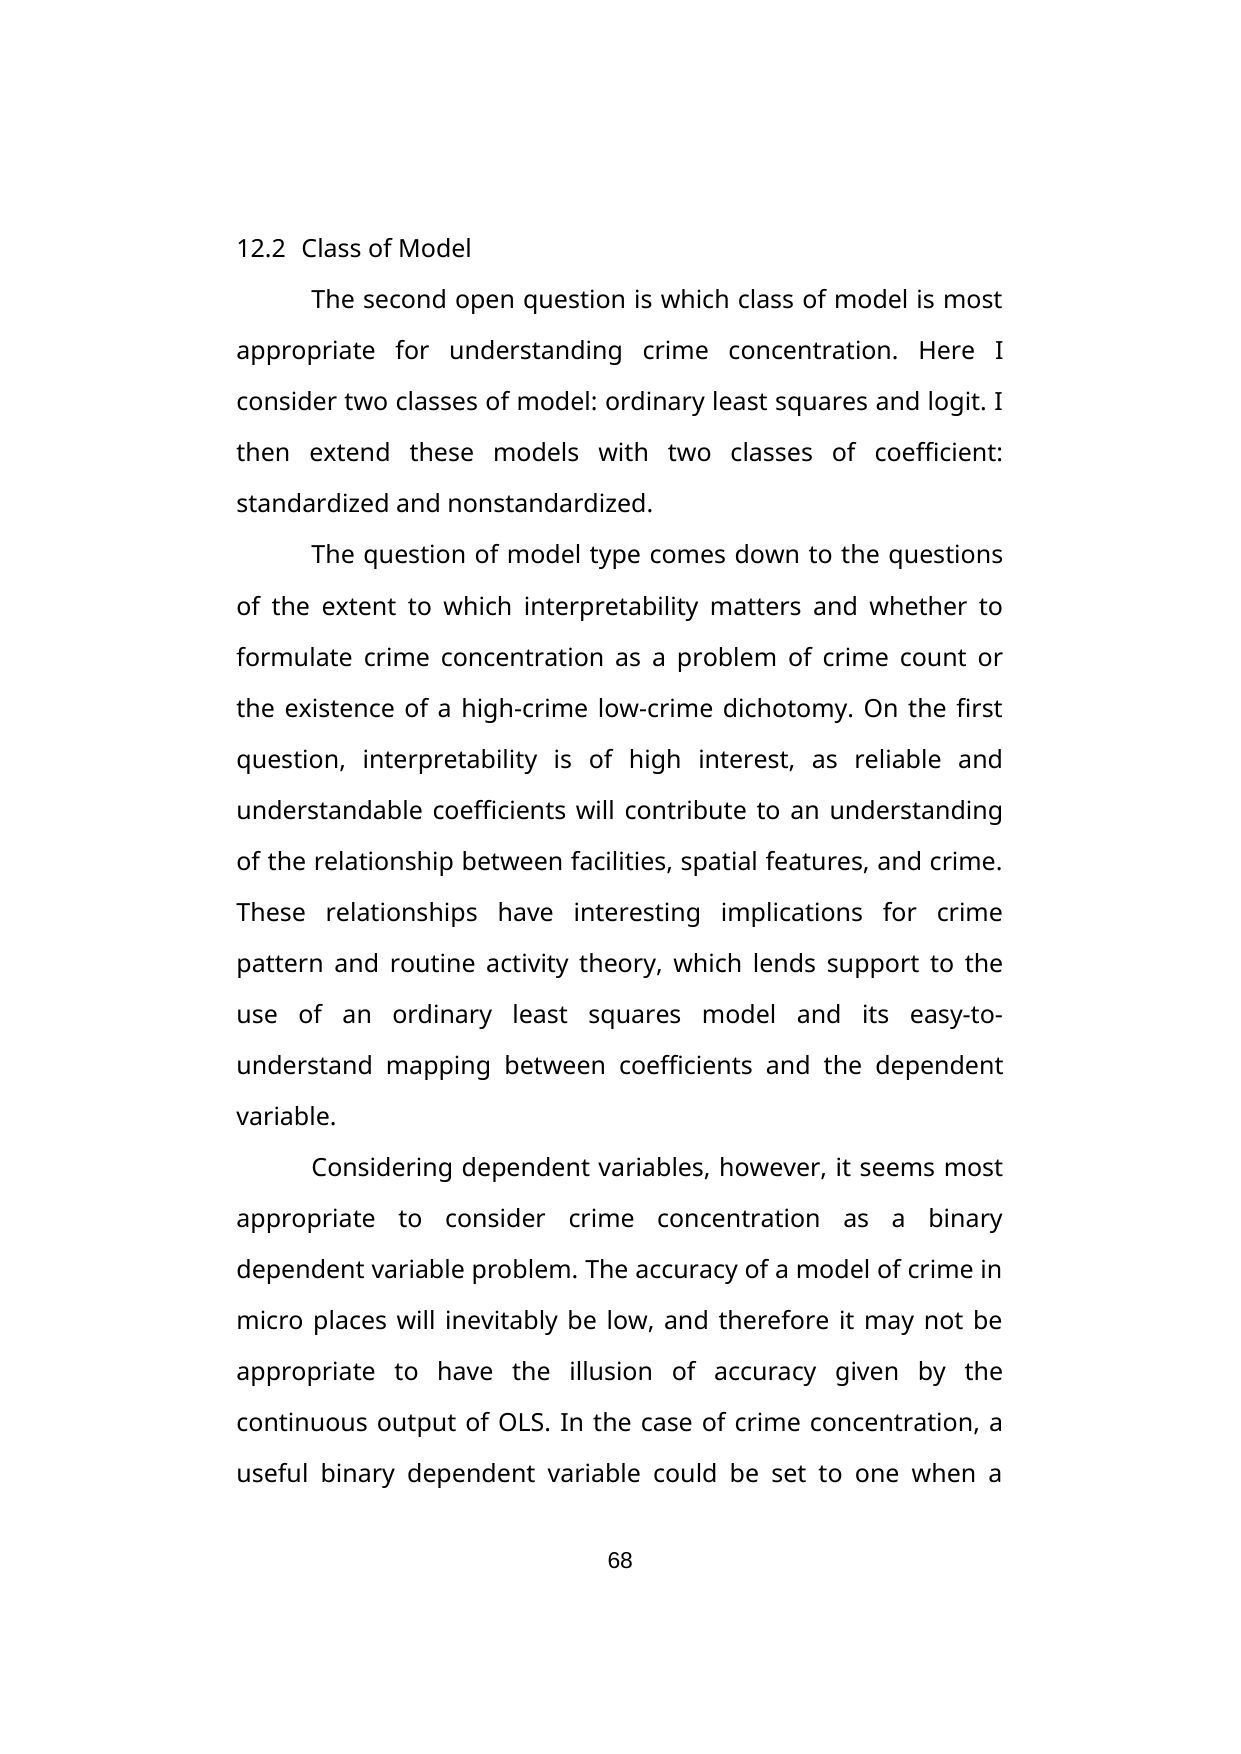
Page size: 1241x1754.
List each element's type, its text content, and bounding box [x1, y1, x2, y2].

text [236, 1150, 1004, 1490]
text The question of model type comes down to the questions of the extent to which interpretability matters and whether to formulate crime concentration as a problem of crime count or the existence of a high-crime low-crime dichotomy. On the first question, interpretability is of high interest, as reliable and understandable coefficients will contribute to an understanding of the relationship between facilities, spatial features, and crime. These relationships have interesting implications for crime pattern and routine activity theory, which lends support to the use of an ordinary least squares model and its easy-to-understand mapping between coefficients and the dependent variable. [236, 537, 1004, 1133]
text The second open question is which class of model is most appropriate for understanding crime concentration. Here I consider two classes of model: ordinary least squares and logit. I then extend these models with two classes of coefficient: standardized and nonstandardized. [236, 282, 1004, 520]
subtitle Class of Model [236, 230, 1004, 264]
